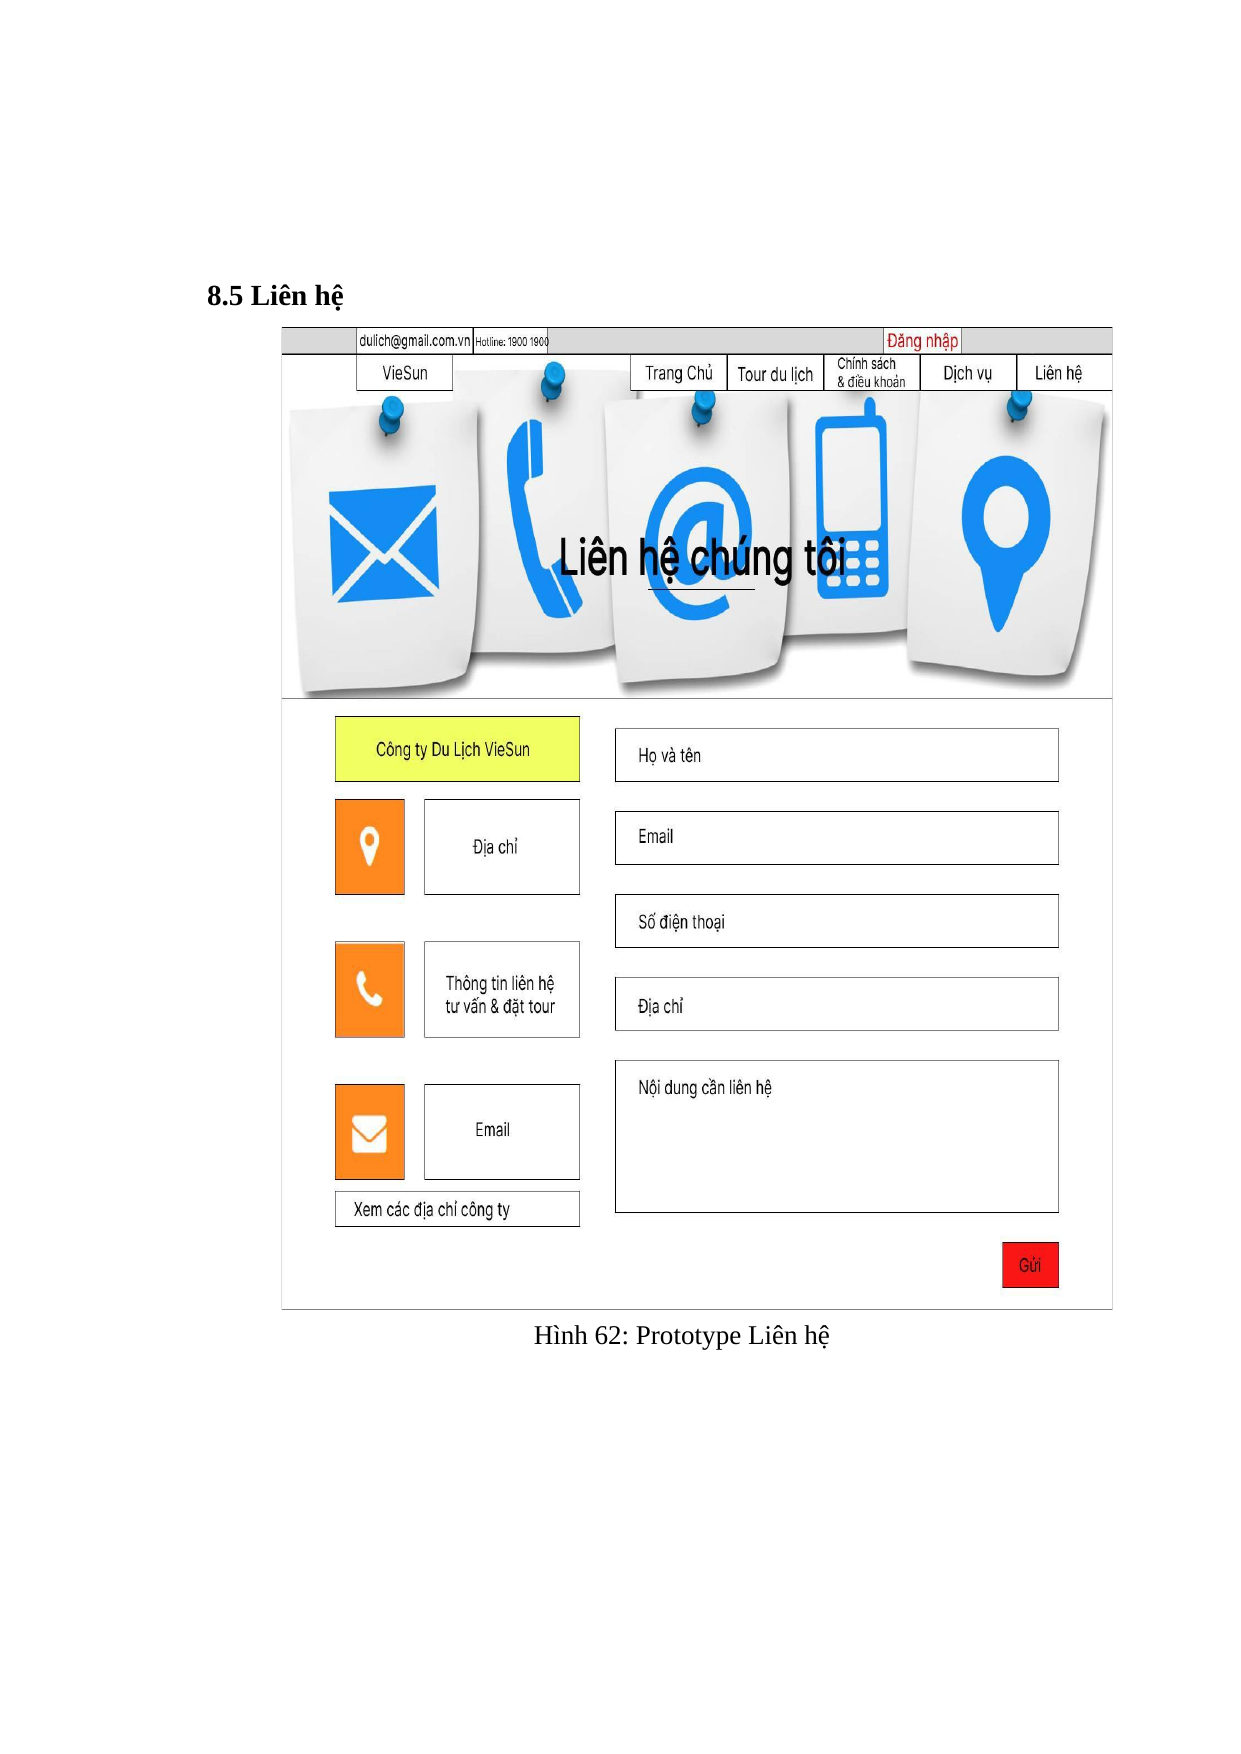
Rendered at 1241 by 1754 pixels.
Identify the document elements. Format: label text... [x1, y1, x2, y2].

text Hình 62: Prototype Liên hệ [533, 335, 1134, 1350]
subtitle Liên hệ [207, 278, 1134, 311]
picture [281, 327, 1113, 1310]
